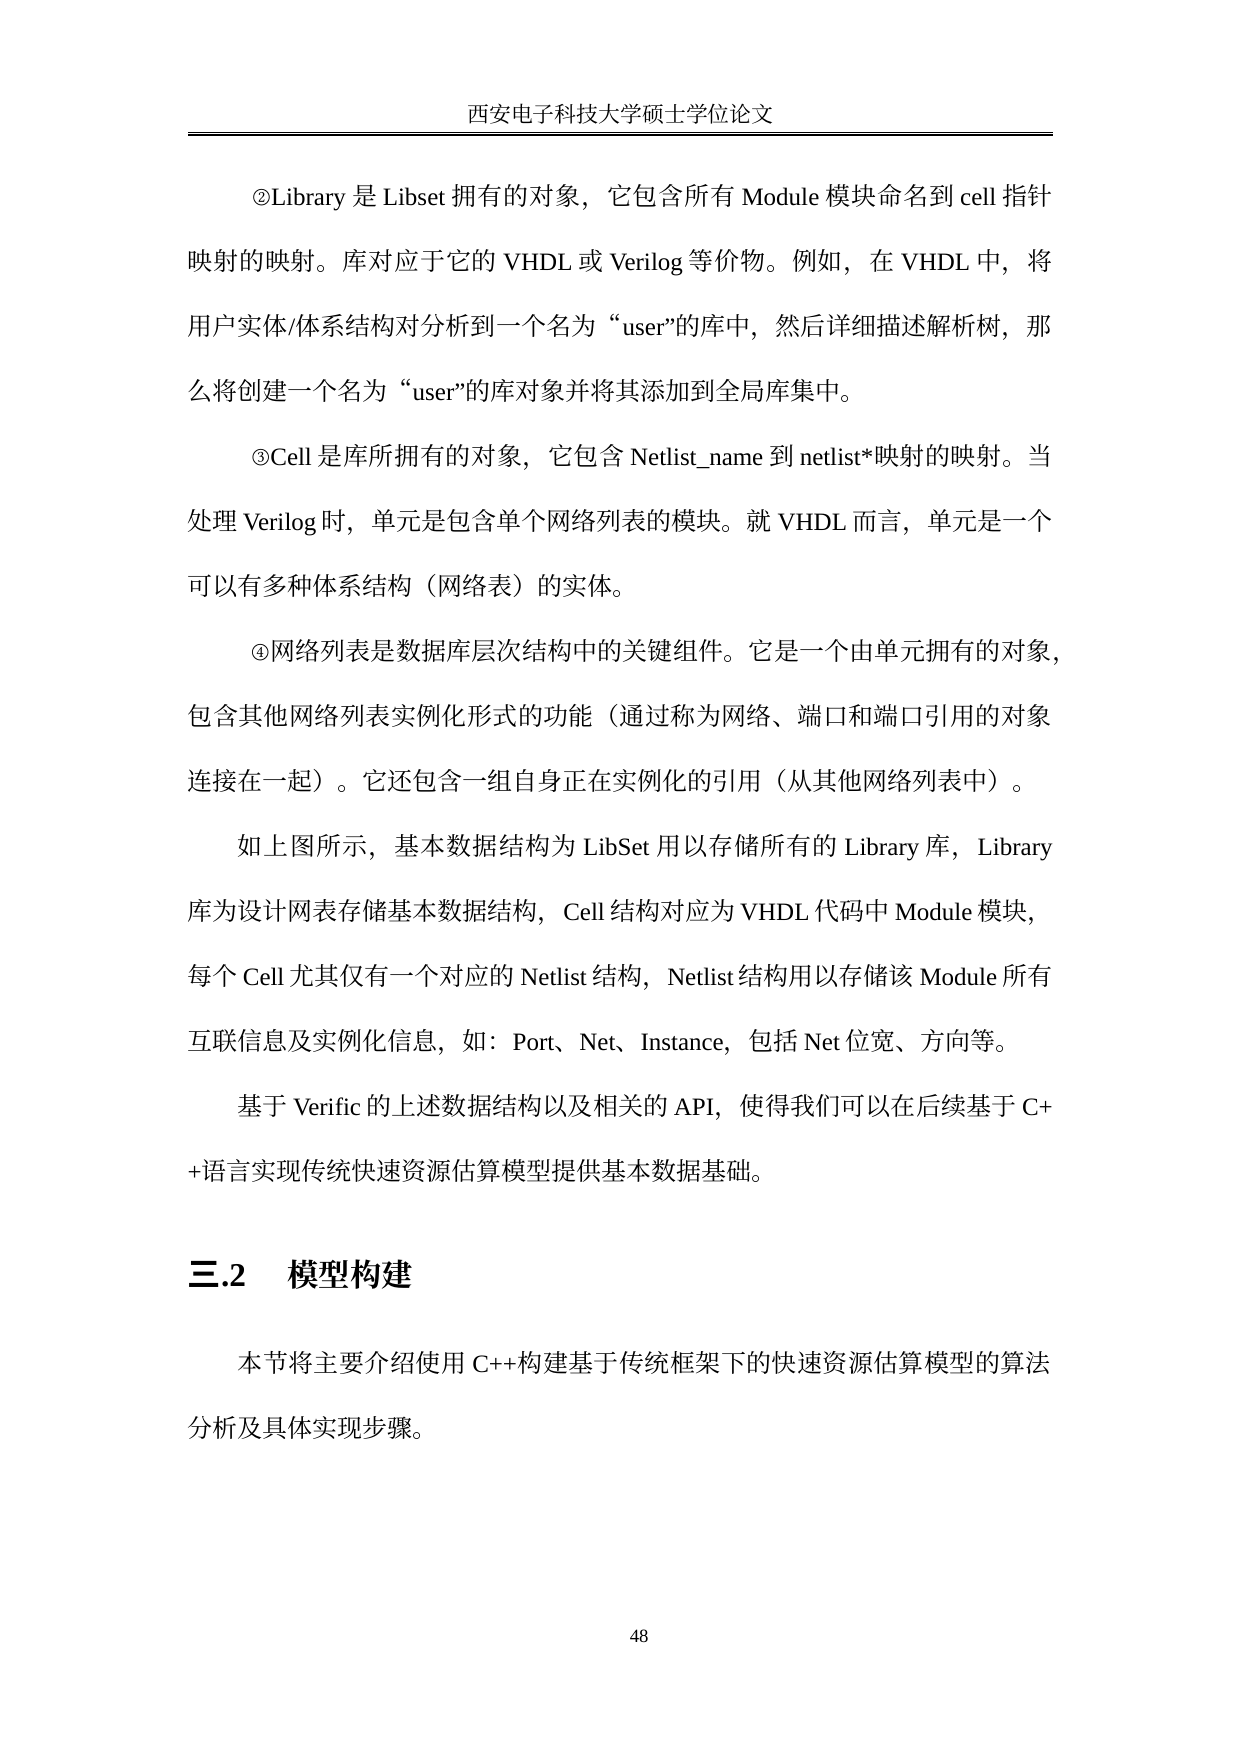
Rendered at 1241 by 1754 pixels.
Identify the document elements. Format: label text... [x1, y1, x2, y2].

subtitle 模型构建 [187, 1239, 1053, 1304]
text ②Library是Libset拥有的对象，它包含所有Module模块命名到cell指针映射的映射。库对应于它的VHDL或Verilog等价物。例如，在VHDL中，将用户实体/体系结构对分析到一个名为“user”的库中，然后详细描述解析树，那么将创建一个名为“user”的库对象并将其添加到全局库集中。 [187, 162, 1053, 422]
text ④网络列表是数据库层次结构中的关键组件。它是一个由单元拥有的对象，包含其他网络列表实例化形式的功能（通过称为网络、端口和端口引用的对象连接在一起）。它还包含一组自身正在实例化的引用（从其他网络列表中）。 [187, 617, 1053, 812]
text 基于Verific的上述数据结构以及相关的API，使得我们可以在后续基于C++语言实现传统快速资源估算模型提供基本数据基础。 [187, 1072, 1053, 1202]
text 如上图所示，基本数据结构为LibSet用以存储所有的Library库，Library库为设计网表存储基本数据结构，Cell结构对应为VHDL代码中Module模块，每个Cell尤其仅有一个对应的Netlist结构，Netlist结构用以存储该Module所有互联信息及实例化信息，如：Port、Net、Instance，包括Net位宽、方向等。 [187, 812, 1053, 1072]
text 本节将主要介绍使用C++构建基于传统框架下的快速资源估算模型的算法分析及具体实现步骤。 [187, 1329, 1053, 1459]
text ③Cell是库所拥有的对象，它包含Netlist_name到netlist*映射的映射。当处理Verilog时，单元是包含单个网络列表的模块。就VHDL而言，单元是一个可以有多种体系结构（网络表）的实体。 [187, 422, 1053, 617]
